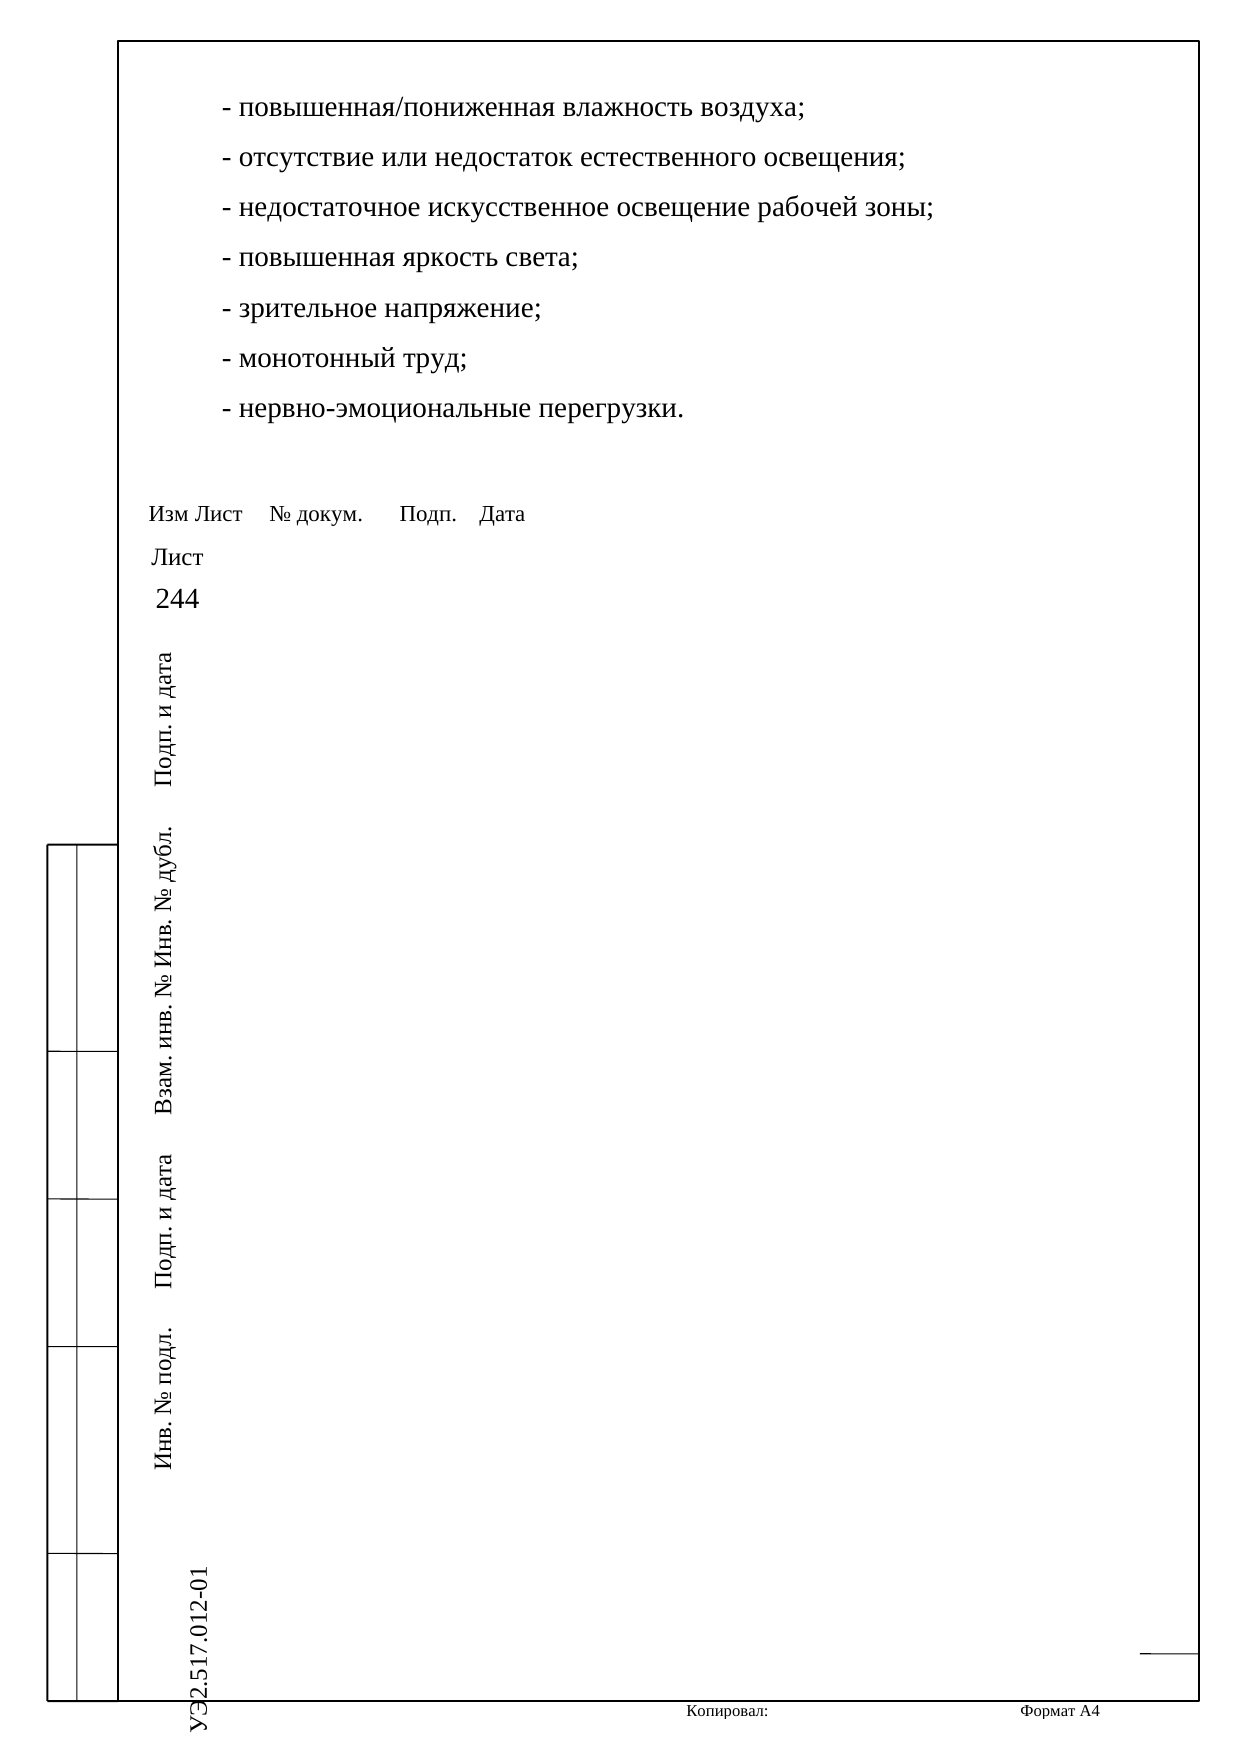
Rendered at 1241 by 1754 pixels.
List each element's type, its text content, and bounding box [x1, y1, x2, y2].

text - монотонный труд; [148, 340, 1196, 374]
text - зрительное напряжение; [148, 290, 1196, 323]
text - недостаточное искусственное освещение рабочей зоны; [148, 189, 1196, 223]
text - повышенная/пониженная влажность воздуха; [148, 89, 1196, 122]
text - нервно-эмоциональные перегрузки. [148, 391, 1196, 424]
text - отсутствие или недостаток естественного освещения; [148, 139, 1196, 172]
text - повышенная яркость света; [148, 239, 1196, 273]
